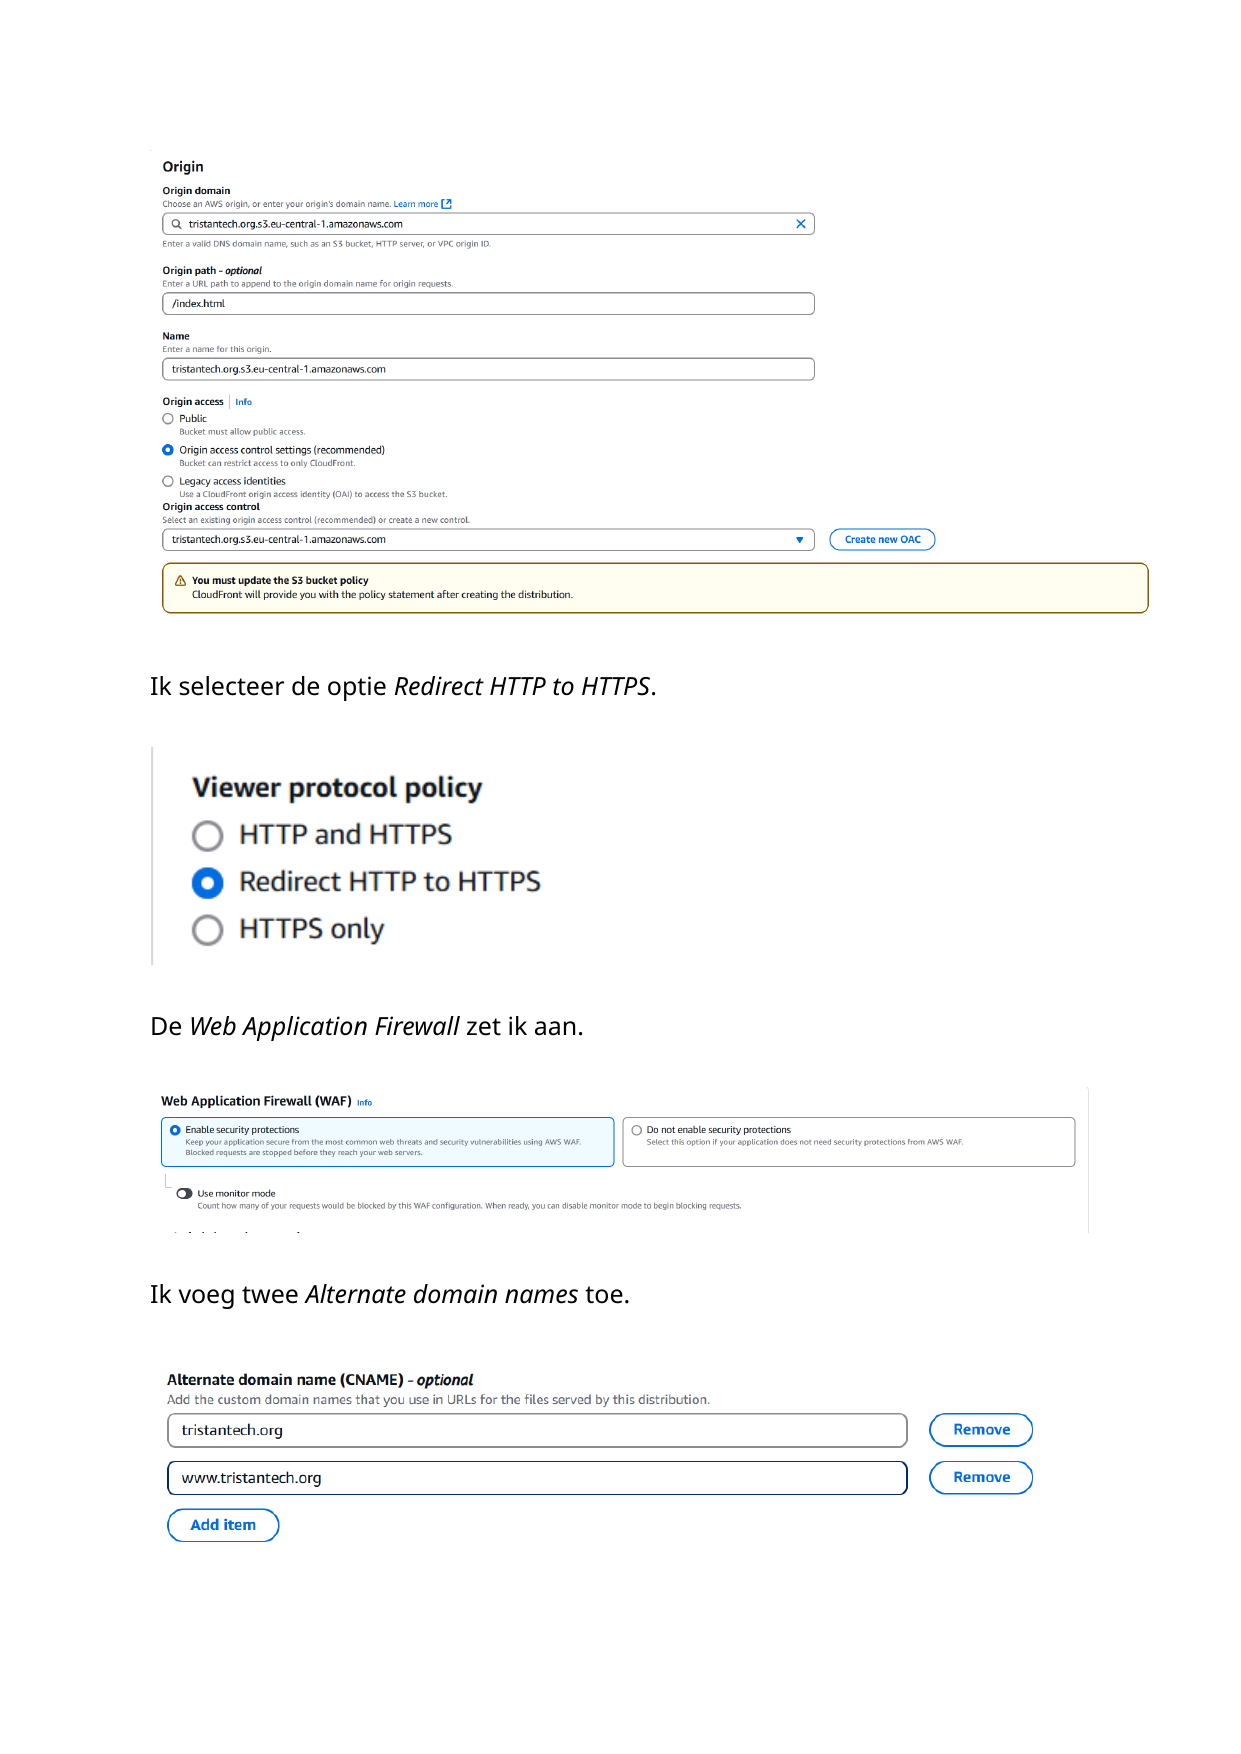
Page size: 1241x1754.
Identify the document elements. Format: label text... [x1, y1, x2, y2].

text Ik selecteer de optie Redirect HTTP to HTTPS. [150, 669, 1090, 703]
picture [150, 1355, 1091, 1555]
text Ik voeg twee Alternate domain names toe. [150, 1277, 1090, 1311]
picture [150, 1087, 1091, 1233]
picture [150, 747, 737, 965]
picture [150, 150, 1160, 625]
text De Web Application Firewall zet ik aan. [150, 1009, 1090, 1043]
